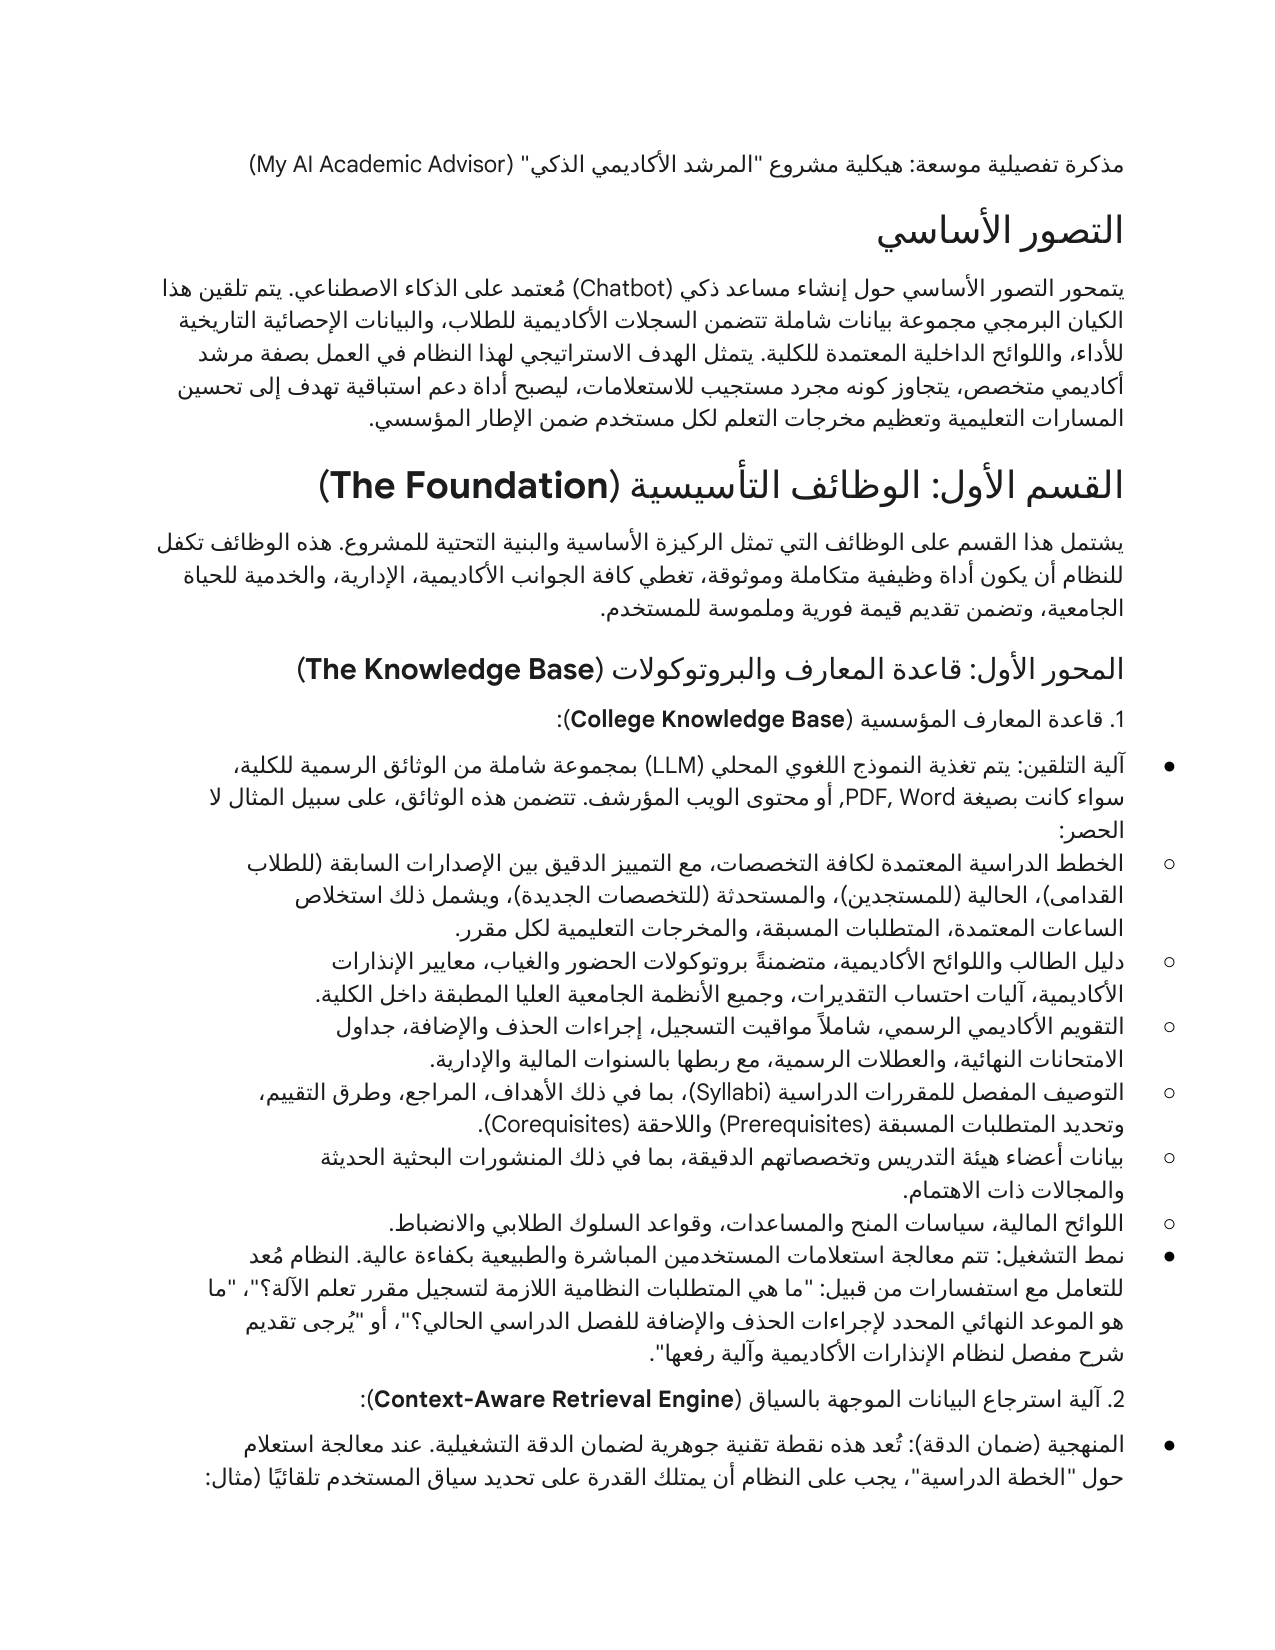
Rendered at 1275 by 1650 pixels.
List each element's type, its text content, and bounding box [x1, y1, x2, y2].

list التقويم الأكاديمي الرسمي، شاملاً مواقيت التسجيل، إجراءات الحذف والإضافة، جداول الامتحانات النهائية، والعطلات الرسمية، مع ربطها بالسنوات المالية والإدارية. [241, 1012, 1162, 1074]
list دليل الطالب واللوائح الأكاديمية، متضمنةً بروتوكولات الحضور والغياب، معايير الإنذارات الأكاديمية، آليات احتساب التقديرات، وجميع الأنظمة الجامعية العليا المطبقة داخل الكلية. [241, 947, 1162, 1008]
text 1. قاعدة المعارف المؤسسية (College Knowledge Base): [150, 706, 1125, 734]
list آلية التلقين: يتم تغذية النموذج اللغوي المحلي (LLM) بمجموعة شاملة من الوثائق الرسمية للكلية، سواء كانت بصيغة PDF, Word, أو محتوى الويب المؤرشف. تتضمن هذه الوثائق، على سبيل المثال لا الحصر: [198, 751, 1162, 845]
subtitle المحور الأول: قاعدة المعارف والبروتوكولات (The Knowledge Base) [150, 651, 1125, 688]
text مذكرة تفصيلية موسعة: هيكلية مشروع "المرشد الأكاديمي الذكي" (My AI Academic Advisor) [150, 150, 1125, 179]
list التوصيف المفصل للمقررات الدراسية (Syllabi)، بما في ذلك الأهداف، المراجع، وطرق التقييم، وتحديد المتطلبات المسبقة (Prerequisites) واللاحقة (Corequisites). [241, 1078, 1162, 1139]
text يشتمل هذا القسم على الوظائف التي تمثل الركيزة الأساسية والبنية التحتية للمشروع. هذه الوظائف تكفل للنظام أن يكون أداة وظيفية متكاملة وموثوقة، تغطي كافة الجوانب الأكاديمية، الإدارية، والخدمية للحياة الجامعية، وتضمن تقديم قيمة فورية وملموسة للمستخدم. [150, 528, 1125, 622]
subtitle التصور الأساسي [150, 208, 1125, 255]
text 2. آلية استرجاع البيانات الموجهة بالسياق (Context-Aware Retrieval Engine): [150, 1385, 1125, 1413]
list اللوائح المالية، سياسات المنح والمساعدات، وقواعد السلوك الطلابي والانضباط. [241, 1209, 1162, 1237]
list نمط التشغيل: تتم معالجة استعلامات المستخدمين المباشرة والطبيعية بكفاءة عالية. النظام مُعد للتعامل مع استفسارات من قبيل: "ما هي المتطلبات النظامية اللازمة لتسجيل مقرر تعلم الآلة؟"، "ما هو الموعد النهائي المحدد لإجراءات الحذف والإضافة للفصل الدراسي الحالي؟"، أو "يُرجى تقديم شرح مفصل لنظام الإنذارات الأكاديمية وآلية رفعها". [198, 1241, 1162, 1368]
list الخطط الدراسية المعتمدة لكافة التخصصات، مع التمييز الدقيق بين الإصدارات السابقة (للطلاب القدامى)، الحالية (للمستجدين)، والمستحدثة (للتخصصات الجديدة)، ويشمل ذلك استخلاص الساعات المعتمدة، المتطلبات المسبقة، والمخرجات التعليمية لكل مقرر. [241, 849, 1162, 943]
text يتمحور التصور الأساسي حول إنشاء مساعد ذكي (Chatbot) مُعتمد على الذكاء الاصطناعي. يتم تلقين هذا الكيان البرمجي مجموعة بيانات شاملة تتضمن السجلات الأكاديمية للطلاب، والبيانات الإحصائية التاريخية للأداء، واللوائح الداخلية المعتمدة للكلية. يتمثل الهدف الاستراتيجي لهذا النظام في العمل بصفة مرشد أكاديمي متخصص، يتجاوز كونه مجرد مستجيب للاستعلامات، ليصبح أداة دعم استباقية تهدف إلى تحسين المسارات التعليمية وتعظيم مخرجات التعلم لكل مستخدم ضمن الإطار المؤسسي. [150, 274, 1125, 433]
list بيانات أعضاء هيئة التدريس وتخصصاتهم الدقيقة، بما في ذلك المنشورات البحثية الحديثة والمجالات ذات الاهتمام. [241, 1143, 1162, 1205]
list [198, 1430, 1162, 1491]
subtitle القسم الأول: الوظائف التأسيسية (The Foundation) [150, 462, 1125, 509]
